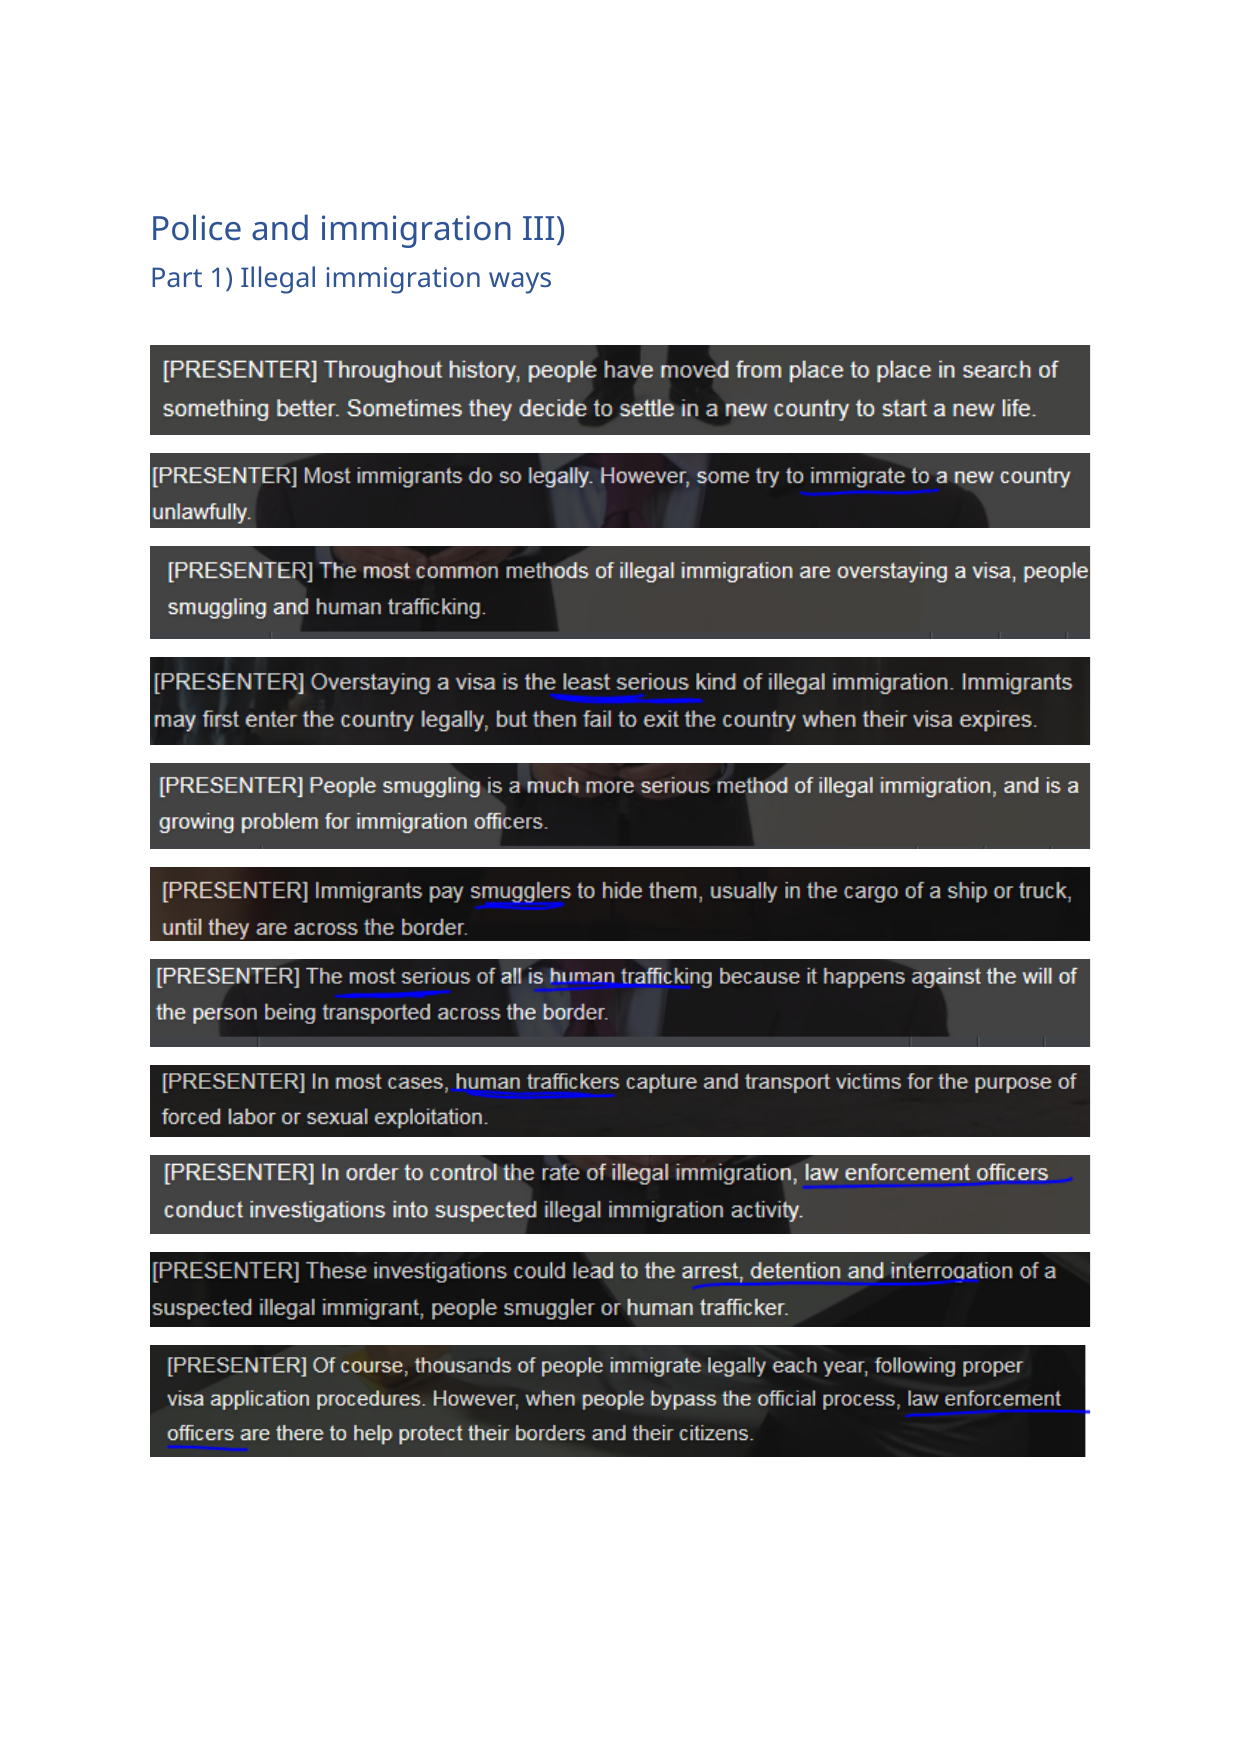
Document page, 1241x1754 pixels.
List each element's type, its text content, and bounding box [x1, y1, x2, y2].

subtitle Police and immigration III) [150, 205, 1090, 251]
picture [150, 1155, 1091, 1234]
subtitle Part 1) Illegal immigration ways [150, 258, 1090, 295]
picture [150, 867, 1091, 941]
picture [150, 1065, 1091, 1137]
picture [150, 1252, 1091, 1327]
picture [150, 345, 1091, 435]
picture [150, 959, 1091, 1047]
picture [150, 763, 1091, 849]
picture [150, 1345, 1091, 1457]
picture [150, 657, 1091, 745]
picture [150, 453, 1091, 528]
picture [150, 546, 1091, 639]
